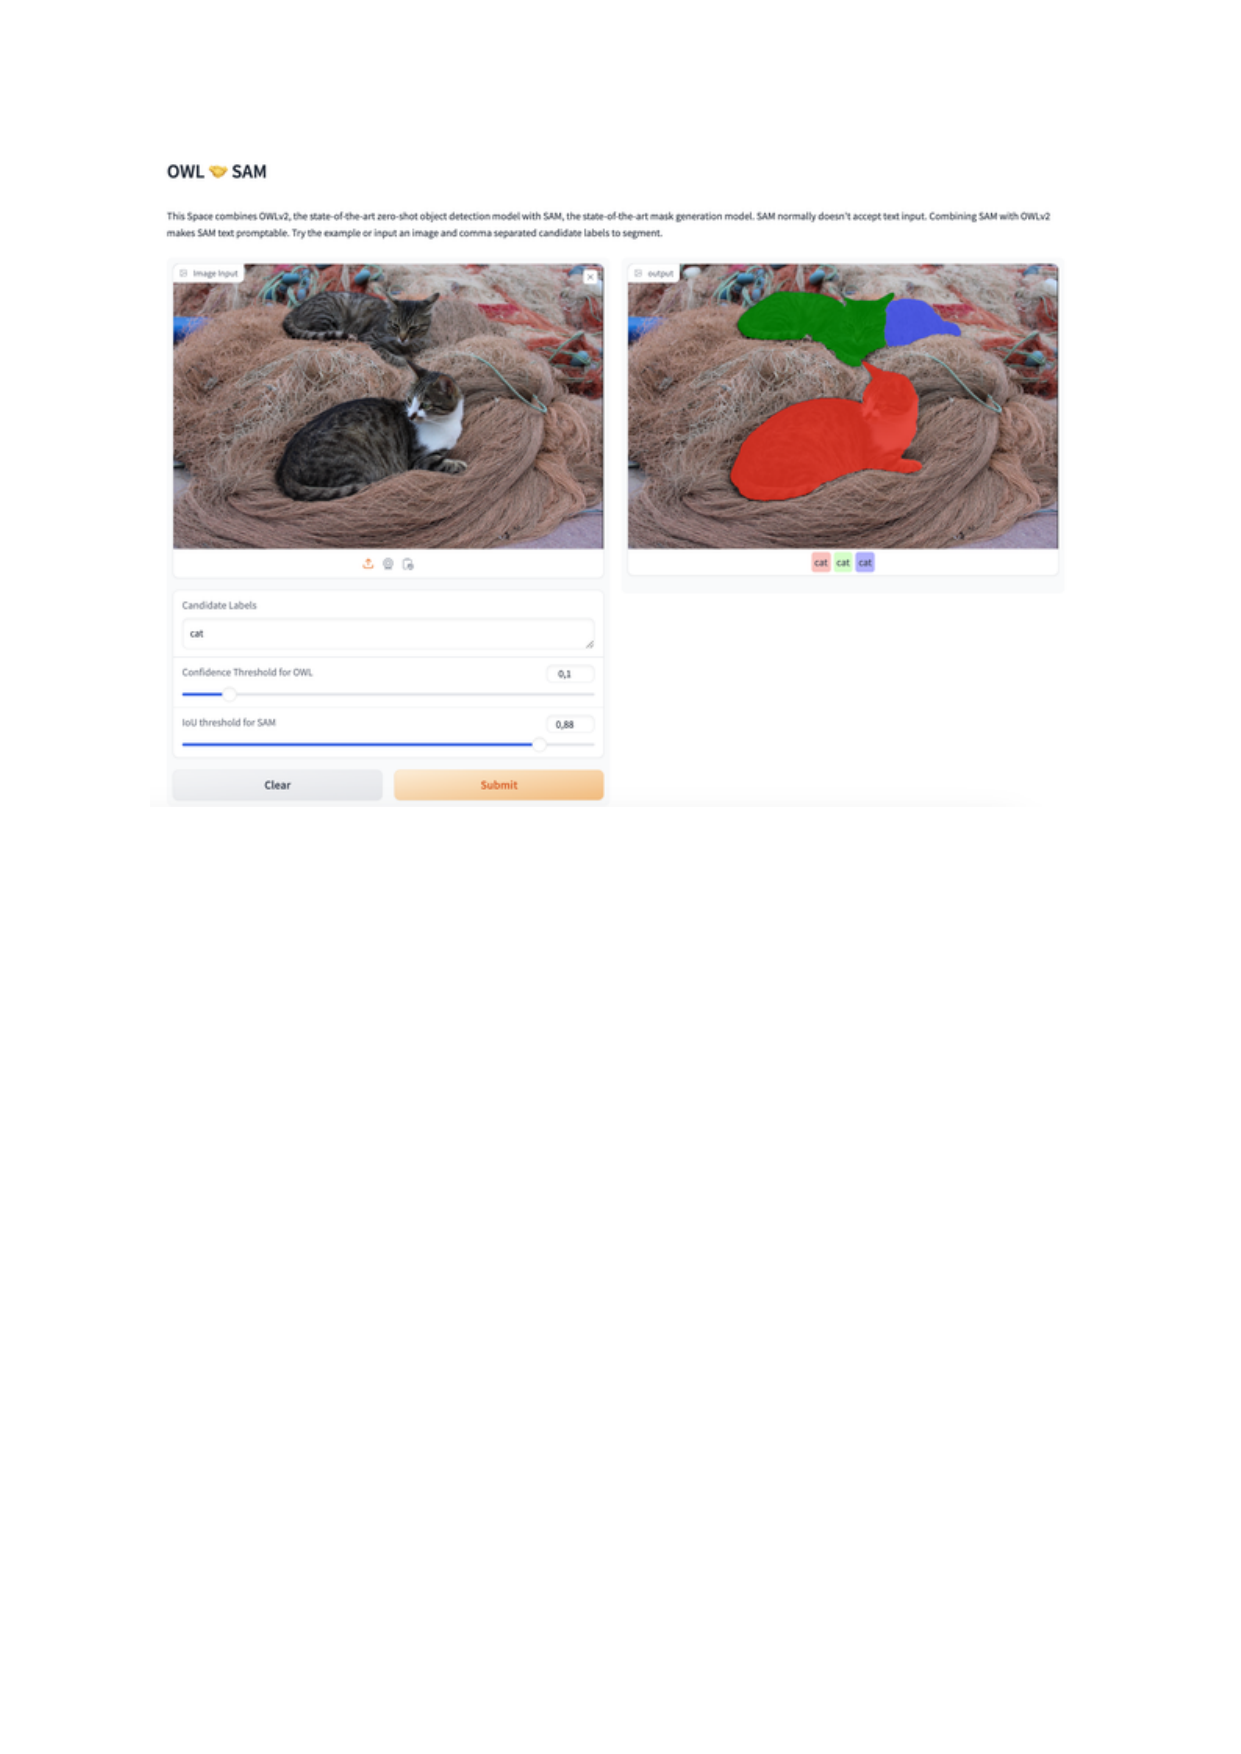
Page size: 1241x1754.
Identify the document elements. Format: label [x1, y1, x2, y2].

picture [150, 150, 1088, 807]
